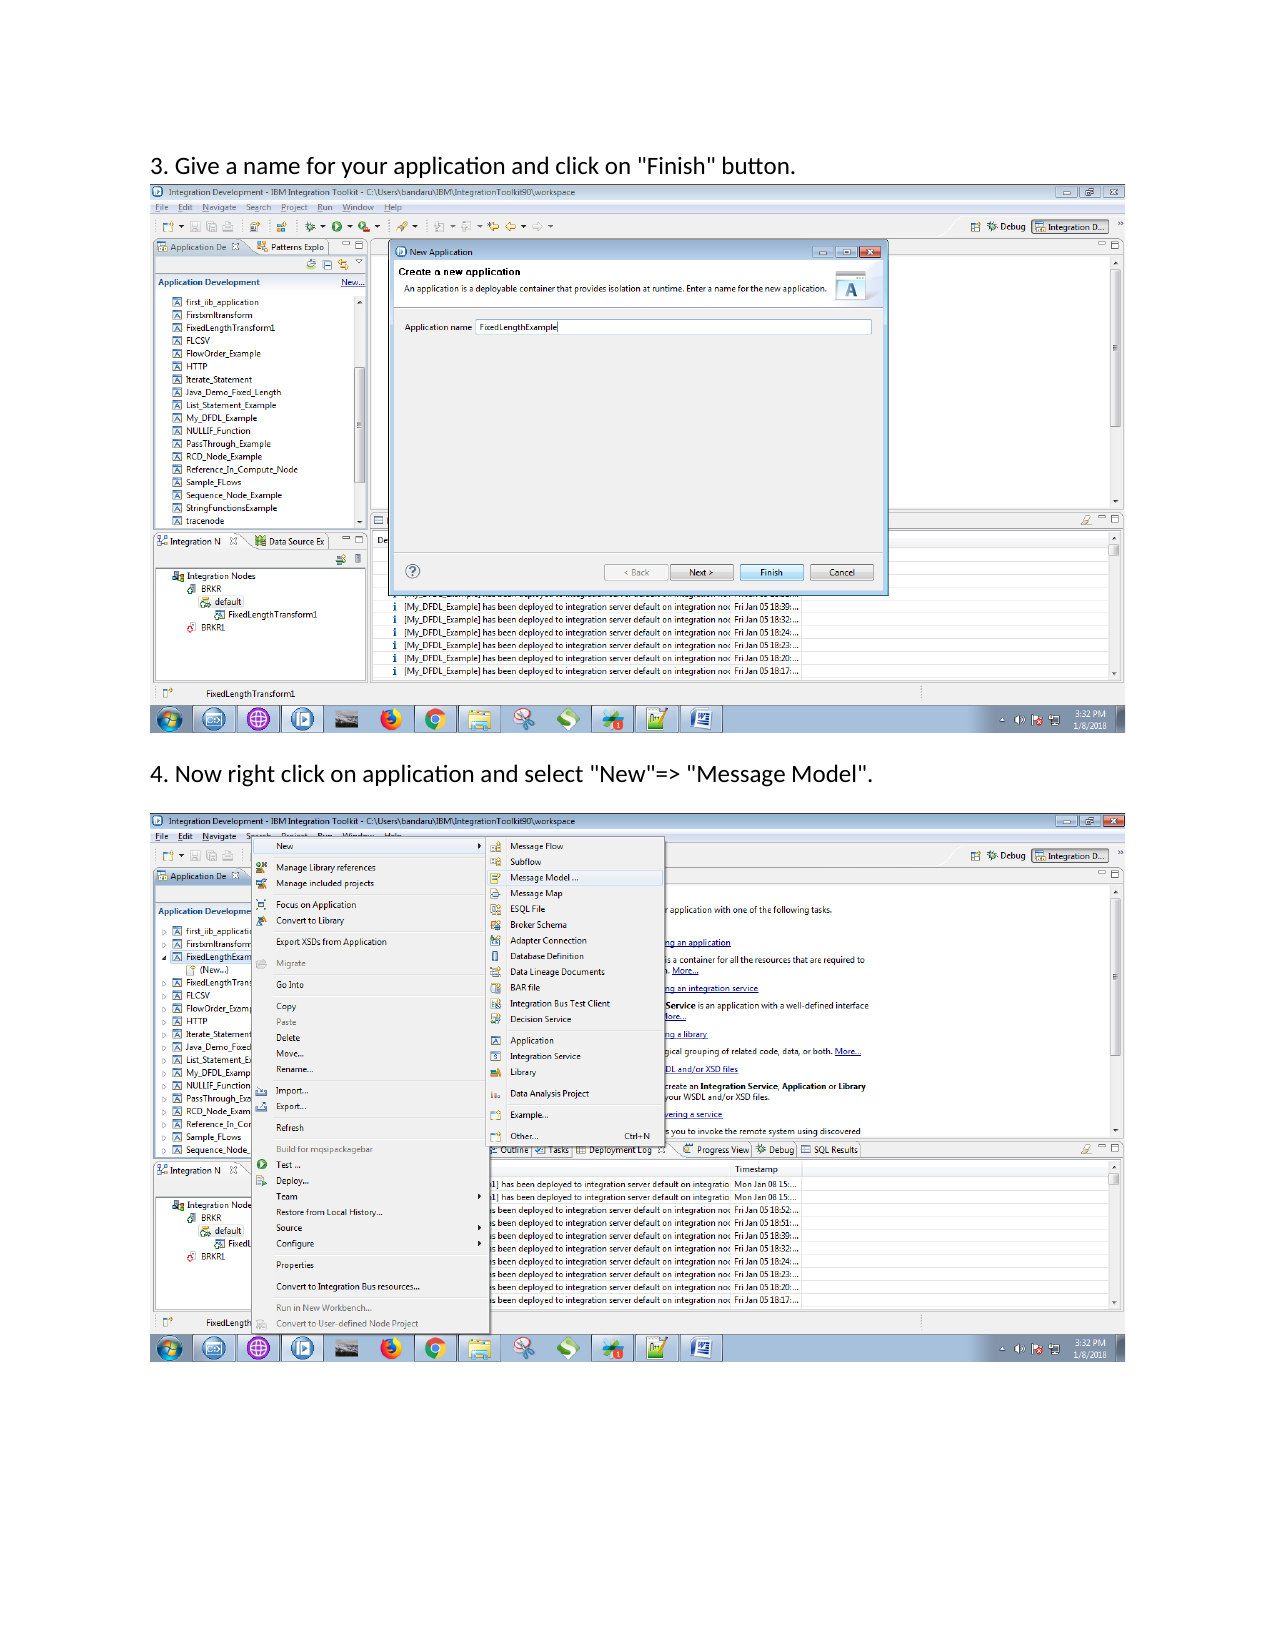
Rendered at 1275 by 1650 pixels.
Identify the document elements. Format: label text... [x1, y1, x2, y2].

text 3. Give a name for your application and click on "Finish" button. [150, 150, 1125, 184]
picture [150, 184, 1125, 733]
picture [150, 813, 1125, 1362]
text 4. Now right click on application and select "New"=> "Message Model". [150, 758, 1125, 788]
